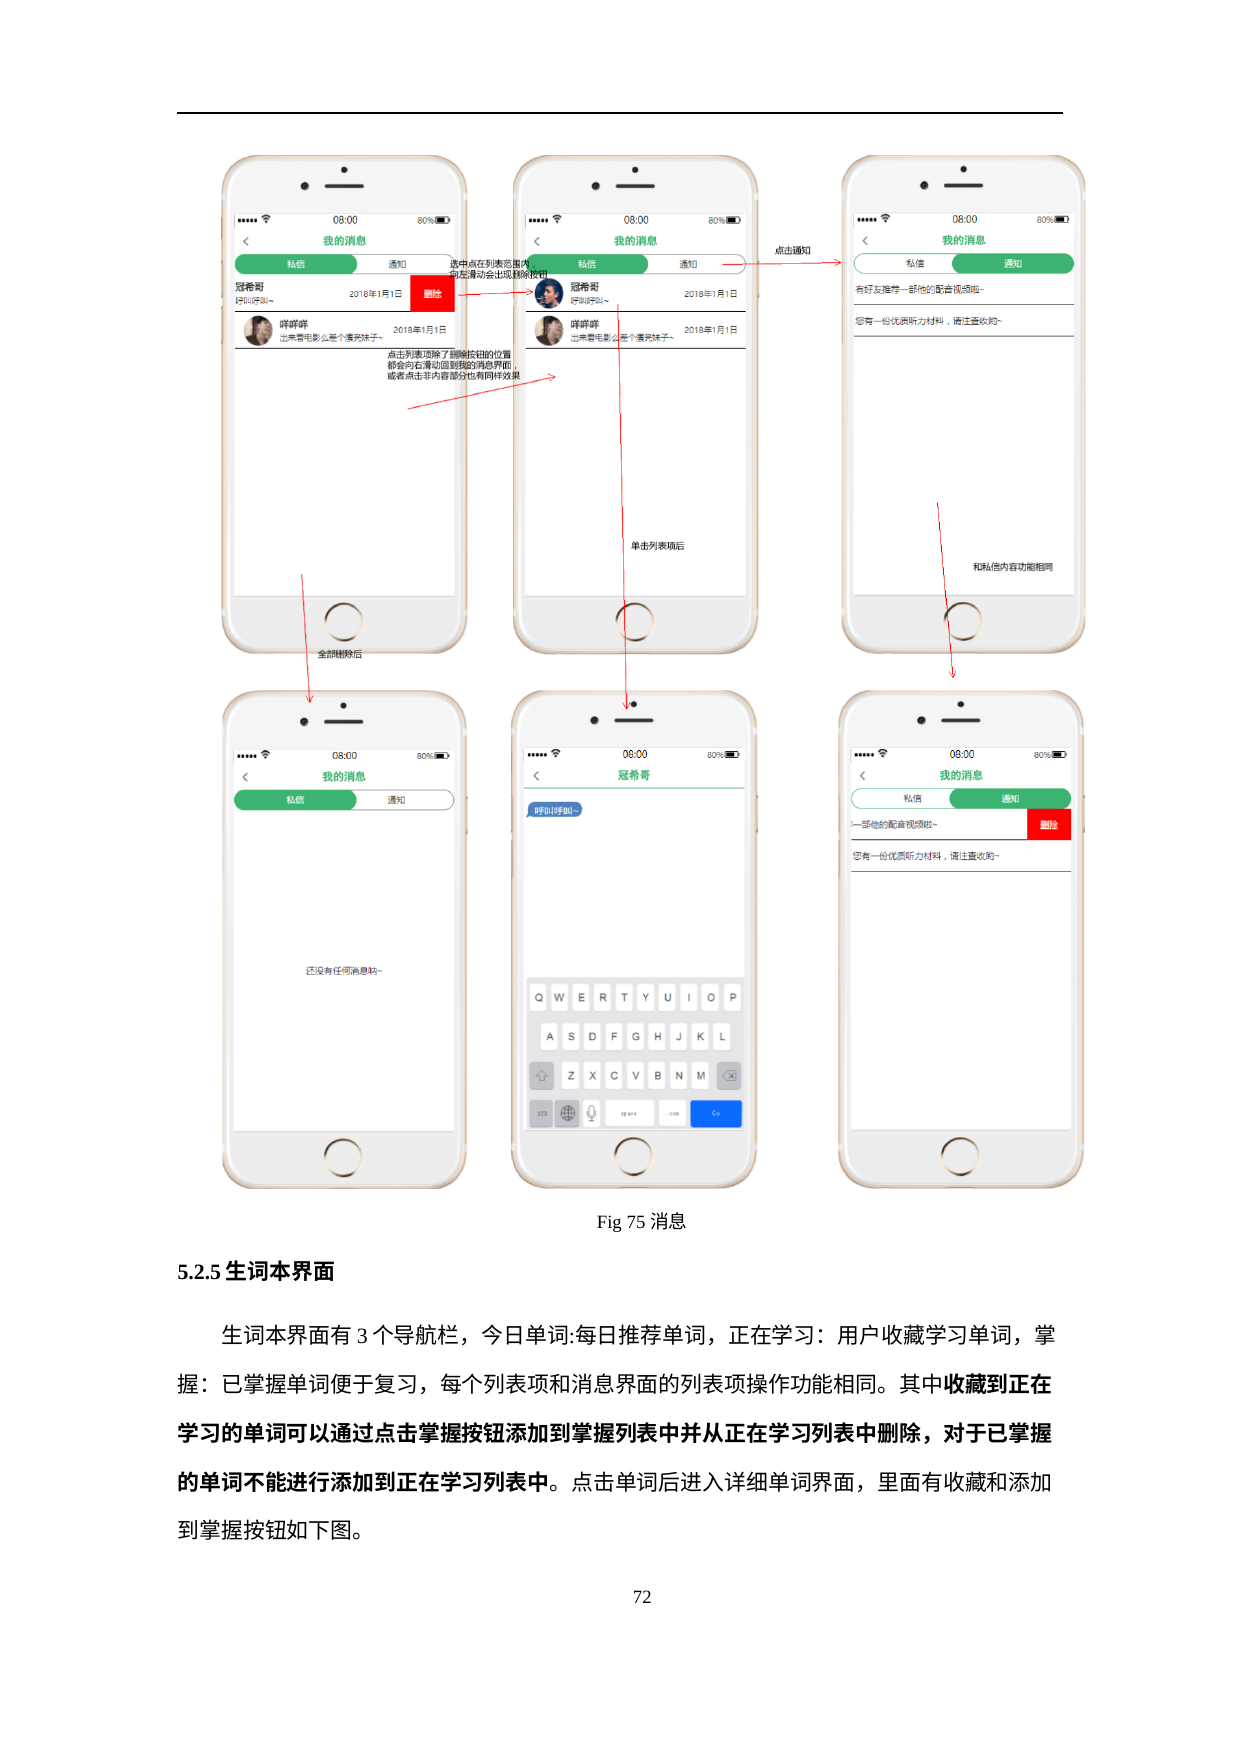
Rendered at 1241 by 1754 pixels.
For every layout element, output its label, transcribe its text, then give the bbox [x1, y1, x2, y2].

picture [221, 155, 1086, 1189]
subtitle 5.2.5生词本界面 [177, 1253, 1063, 1286]
text 生词本界面有3个导航栏，今日单词:每日推荐单词，正在学习：用户收藏学习单词，掌握：已掌握单词便于复习，每个列表项和消息界面的列表项操作功能相同。其中收藏到正在学习的单词可以通过点击掌握按钮添加到掌握列表中并从正在学习列表中删除，对于已掌握的单词不能进行添加到正在学习列表中。点击单词后进入详细单词界面，里面有收藏和添加到掌握按钮如下图。 [177, 1318, 1063, 1545]
text Fig 75 消息 [177, 1204, 1063, 1237]
